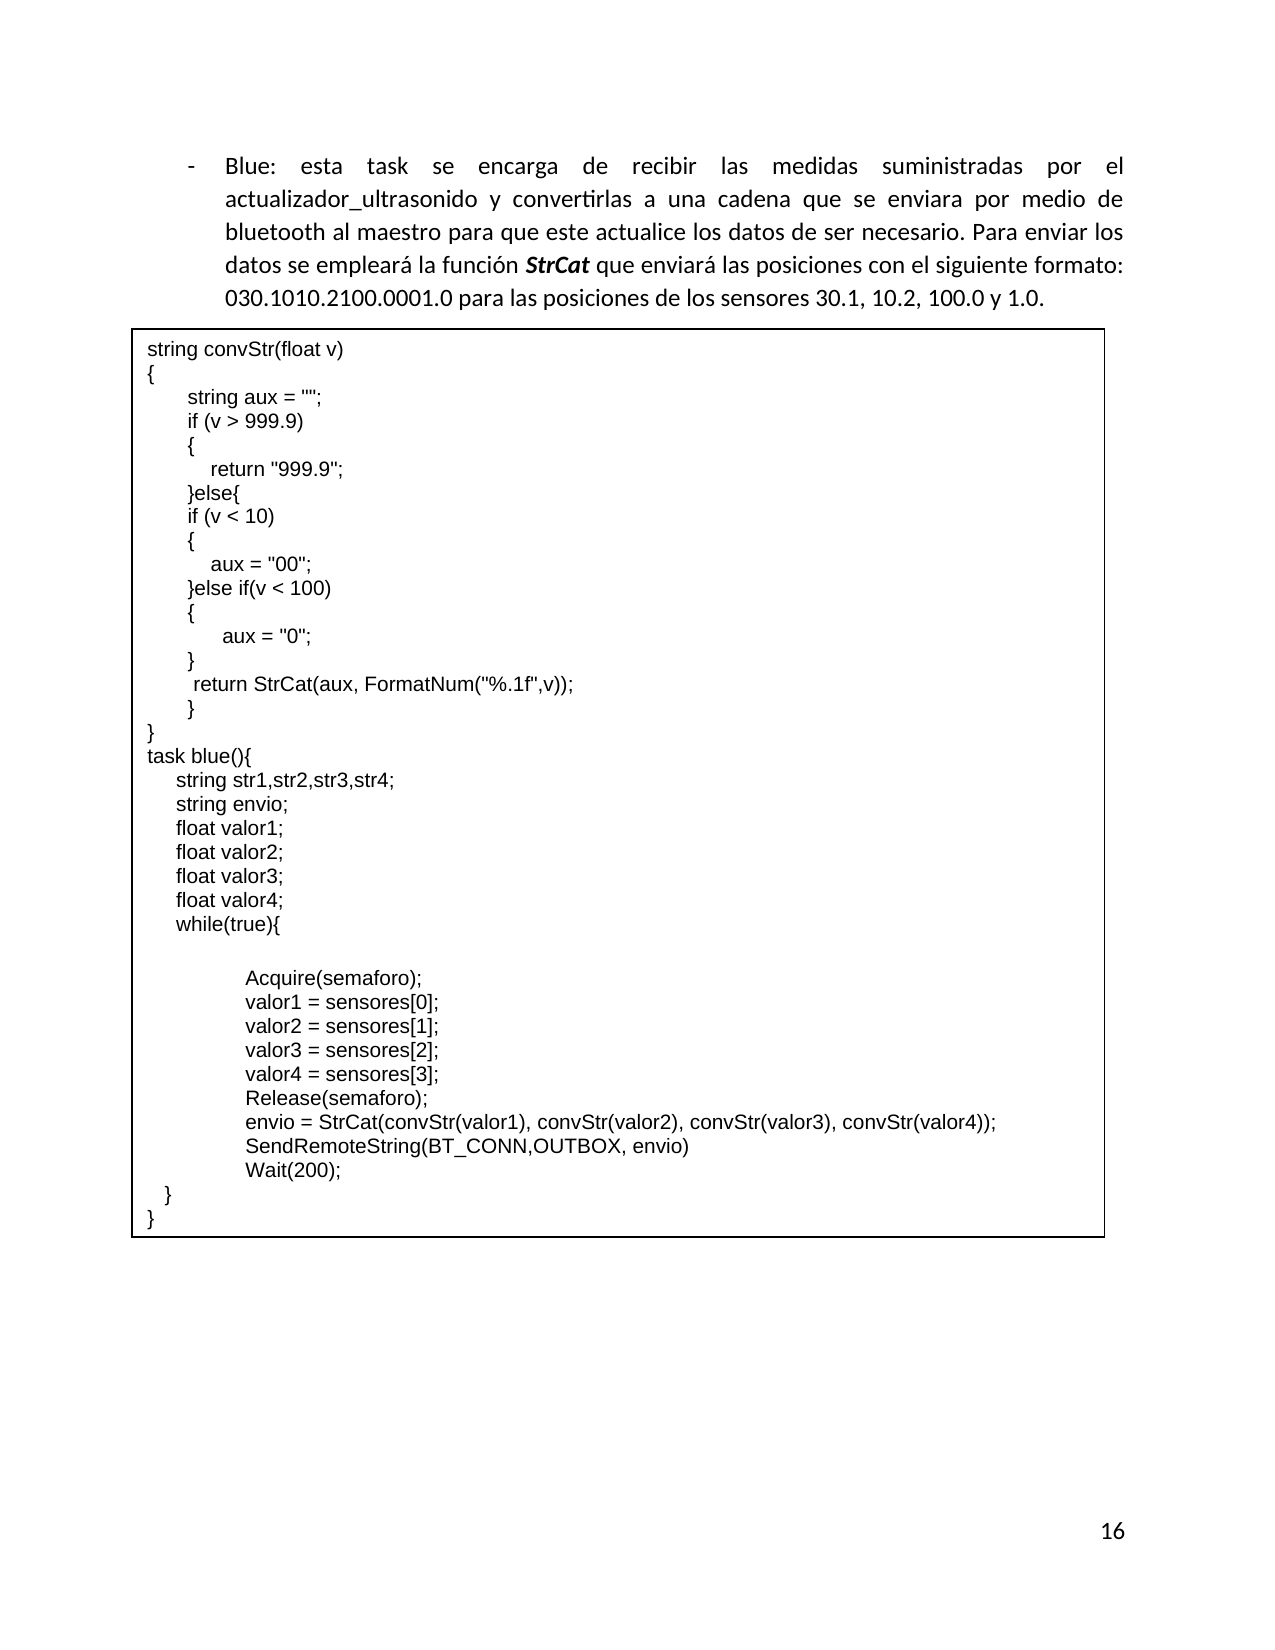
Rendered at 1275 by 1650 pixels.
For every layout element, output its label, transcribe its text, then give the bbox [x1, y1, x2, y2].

list Blue: esta task se encarga de recibir las medidas suministradas por el actualizador_ultrasonido y convertirlas a una cadena que se enviara por medio de bluetooth al maestro para que este actualice los datos de ser necesario. Para enviar los datos se empleará la función StrCat que enviará las posiciones con el siguiente formato: 030.1010.2100.0001.0 para las posiciones de los sensores 30.1, 10.2, 100.0 y 1.0. [187, 150, 1125, 312]
